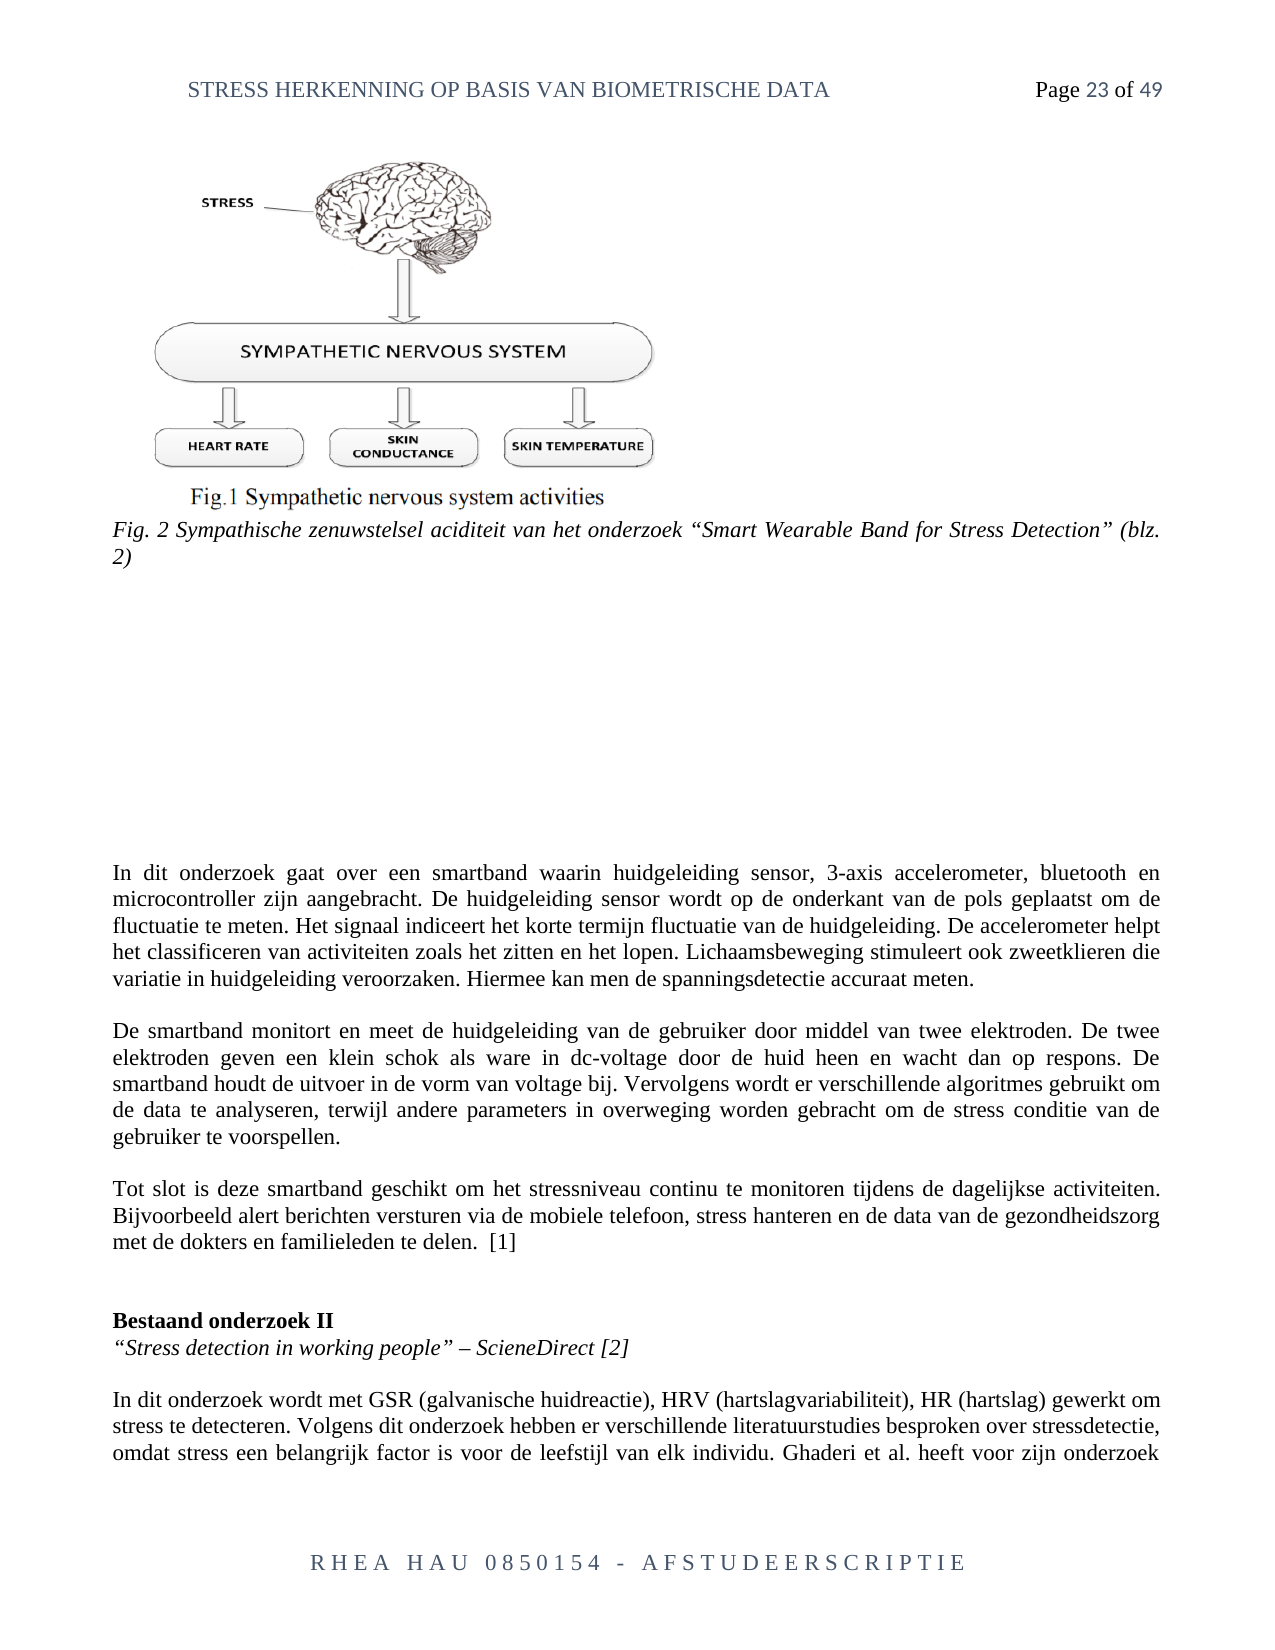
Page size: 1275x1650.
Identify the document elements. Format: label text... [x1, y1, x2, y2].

text In dit onderzoek gaat over een smartband waarin huidgeleiding sensor, 3-axis accelerometer, bluetooth en microcontroller zijn aangebracht. De huidgeleiding sensor wordt op de onderkant van de pols geplaatst om de fluctuatie te meten. Het signaal indiceert het korte termijn fluctuatie van de huidgeleiding. De accelerometer helpt het classificeren van activiteiten zoals het zitten en het lopen. Lichaamsbeweging stimuleert ook zweetklieren die variatie in huidgeleiding veroorzaken. Hiermee kan men de spanningsdetectie accuraat meten. [112, 859, 1162, 991]
text De smartband monitort en meet de huidgeleiding van de gebruiker door middel van twee elektroden. De twee elektroden geven een klein schok als ware in dc-voltage door de huid heen en wacht dan op respons. De smartband houdt de uitvoer in de vorm van voltage bij. Vervolgens wordt er verschillende algoritmes gebruikt om de data te analyseren, terwijl andere parameters in overweging worden gebracht om de stress conditie van de gebruiker te voorspellen. [112, 1017, 1162, 1149]
text Tot slot is deze smartband geschikt om het stressniveau continu te monitoren tijdens de dagelijkse activiteiten. Bijvoorbeeld alert berichten versturen via de mobiele telefoon, stress hanteren en de data van de gezondheidszorg met de dokters en familieleden te delen. [1] [112, 1175, 1162, 1254]
picture [112, 150, 704, 517]
text Fig. 2 Sympathische zenuwstelsel aciditeit van het onderzoek “Smart Wearable Band for Stress Detection” (blz. 2) [112, 517, 1162, 569]
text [112, 1386, 1162, 1465]
subtitle Bestaand onderzoek II [112, 1307, 1162, 1333]
subtitle “Stress detection in working people” – ScieneDirect [2] [112, 1333, 1162, 1360]
